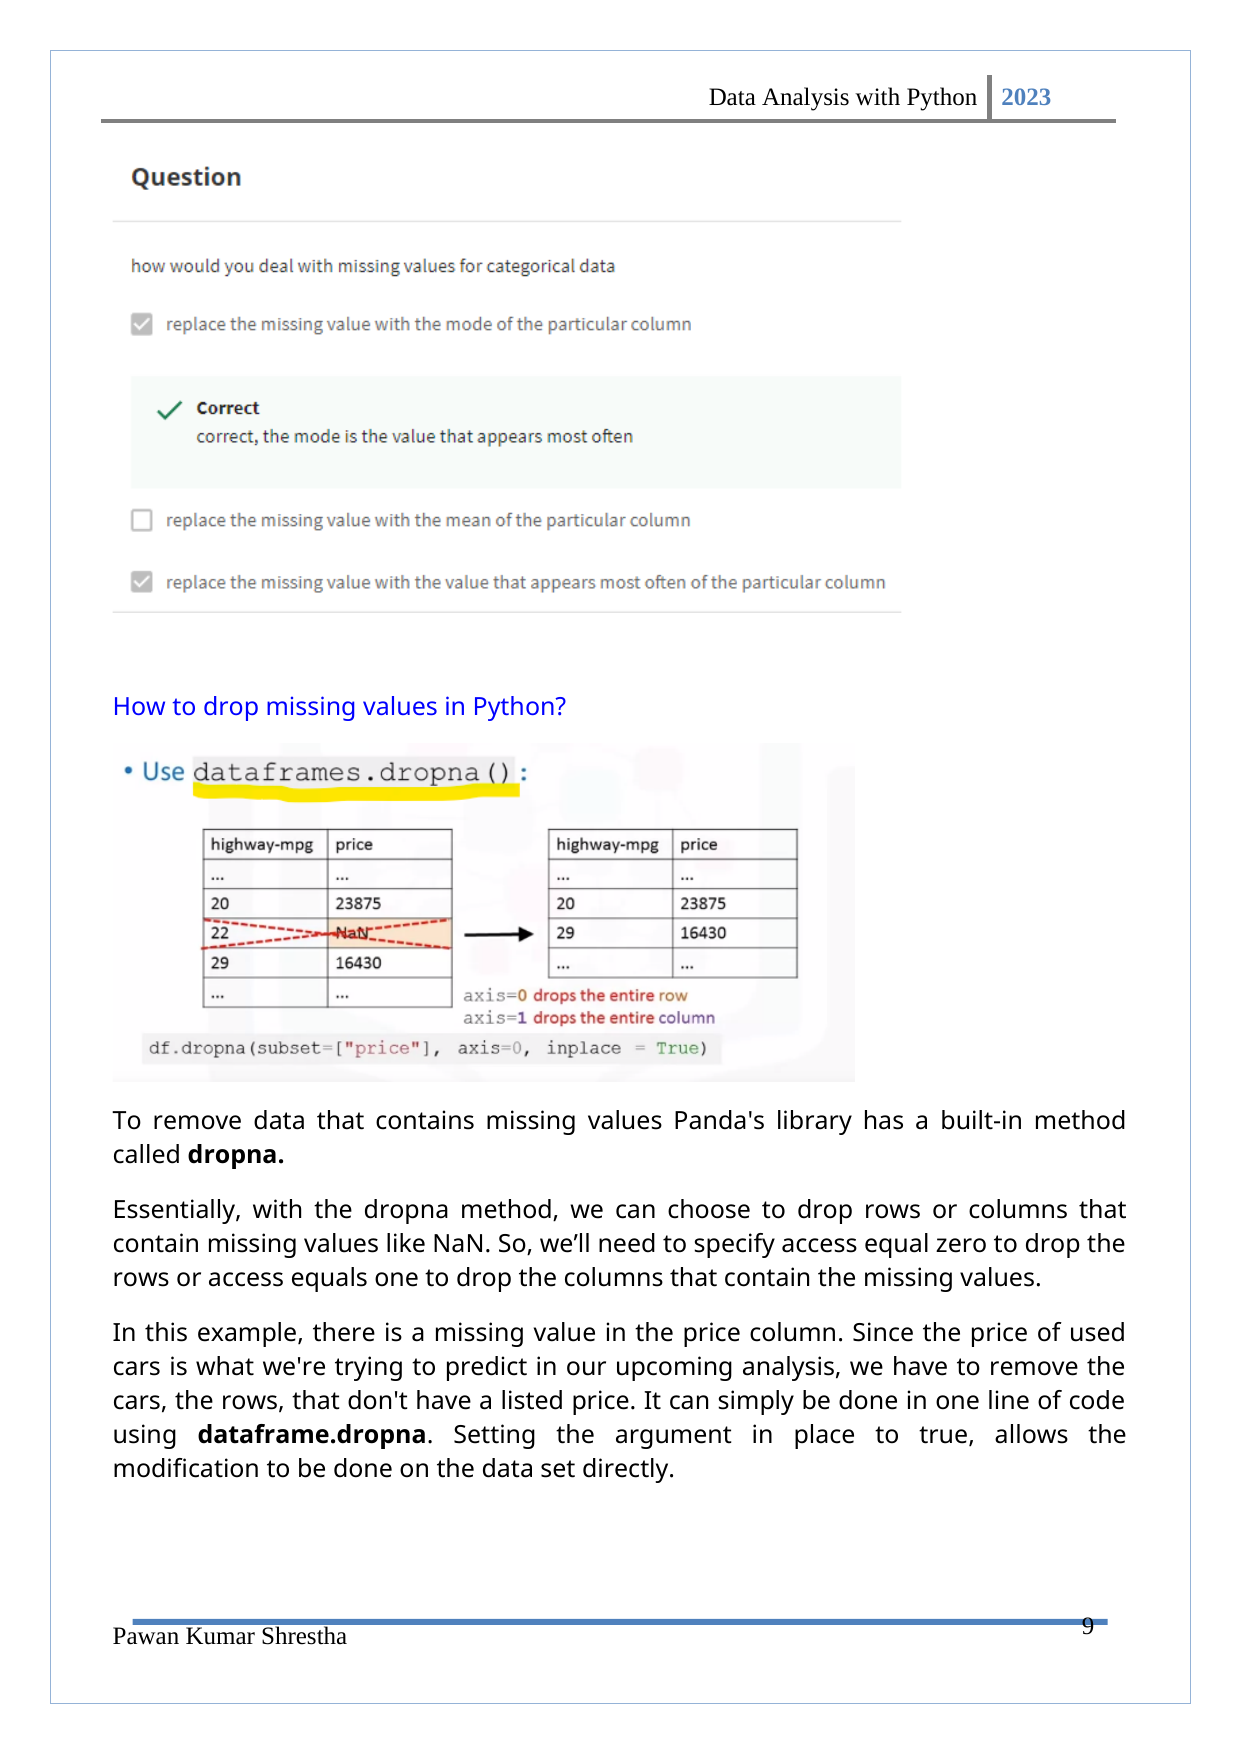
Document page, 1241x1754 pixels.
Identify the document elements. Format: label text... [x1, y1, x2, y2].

text In this example, there is a missing value in the price column. Since the price of used cars is what we're trying to predict in our upcoming analysis, we have to remove the cars, the rows, that don't have a listed price. It can simply be done in one line of code using dataframe.dropna. Setting the argument in place to true, allows the modification to be done on the data set directly. [112, 1314, 1128, 1485]
text How to drop missing values in Python? [112, 688, 1128, 723]
picture [112, 743, 855, 1082]
text Essentially, with the dropna method, we can choose to drop rows or columns that contain missing values like NaN. So, we’ll need to specify access equal zero to drop the rows or access equals one to drop the columns that contain the missing values. [112, 1191, 1128, 1294]
picture [112, 152, 902, 613]
text To remove data that contains missing values Panda's library has a built-in method called dropna. [112, 1102, 1128, 1171]
